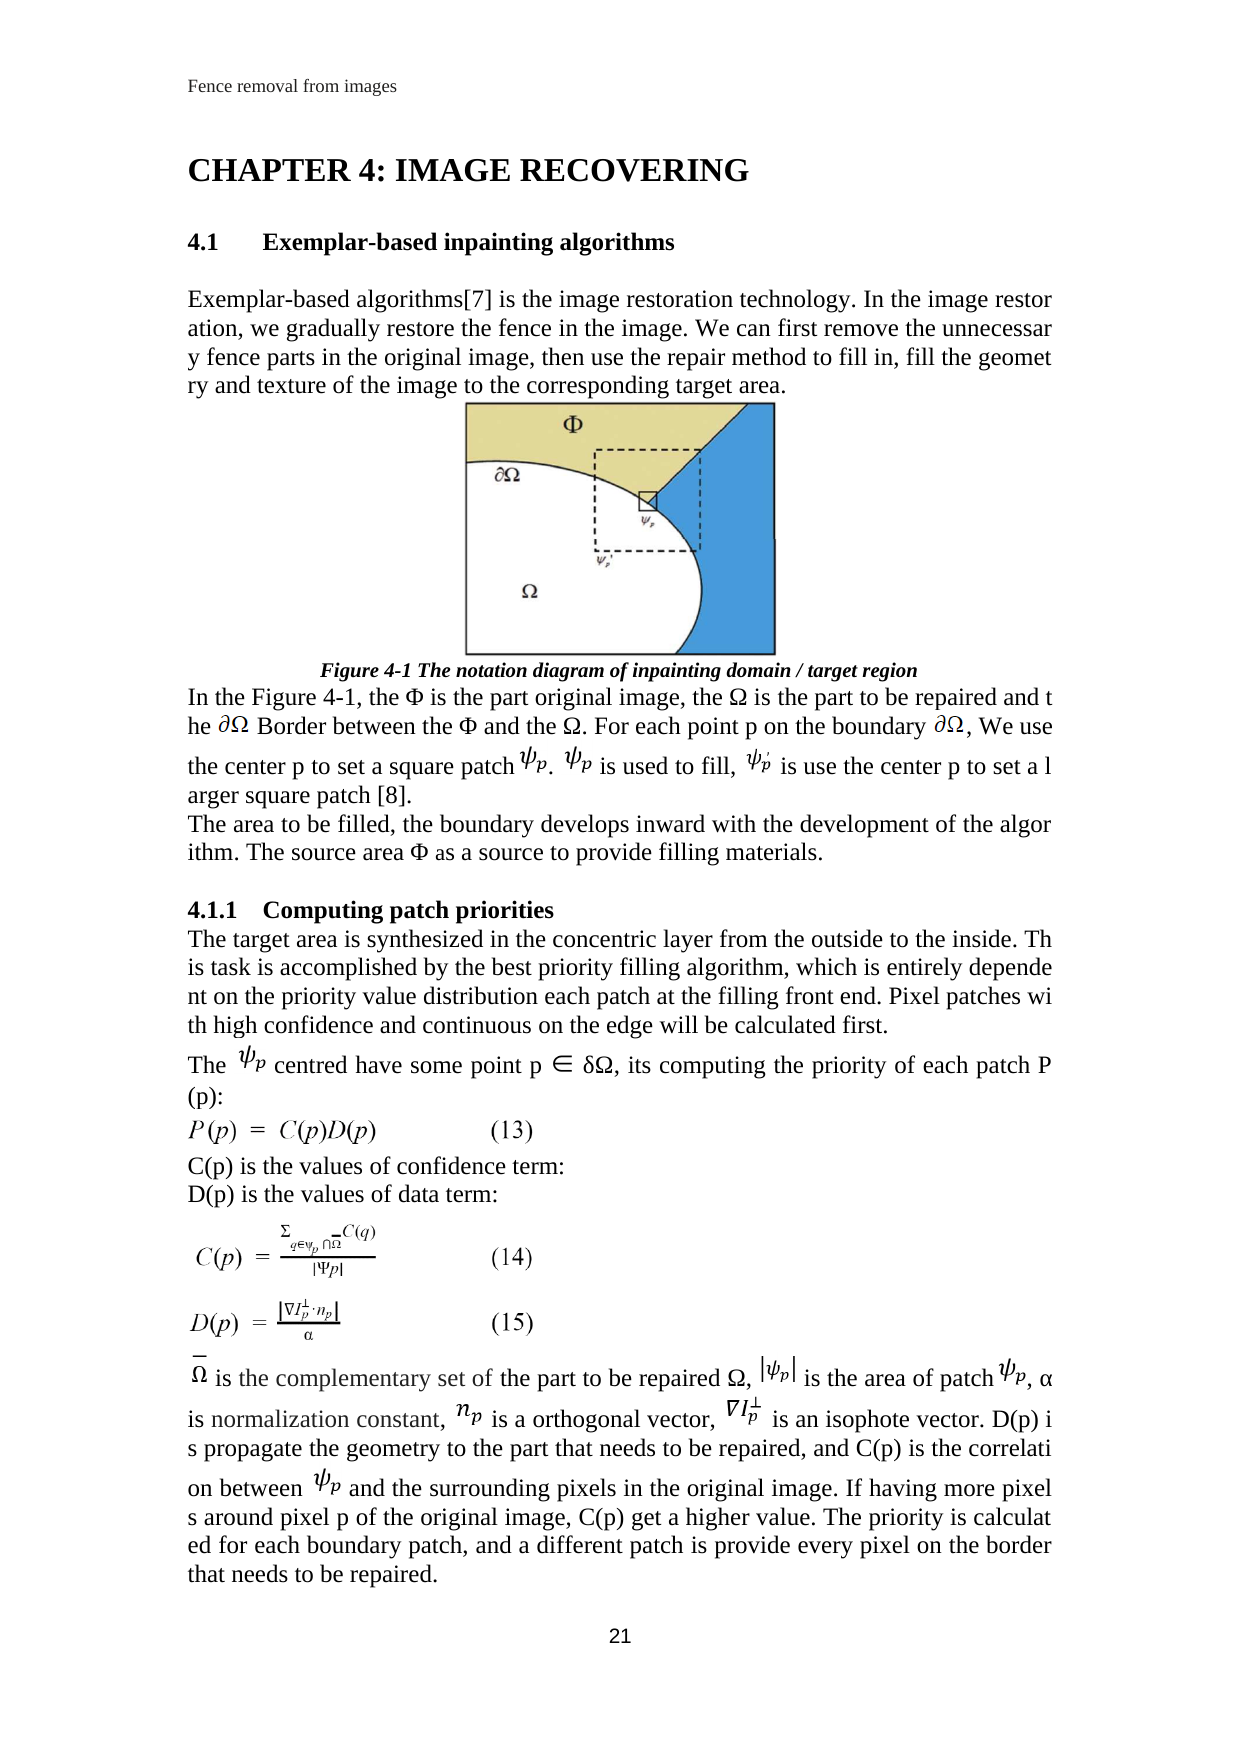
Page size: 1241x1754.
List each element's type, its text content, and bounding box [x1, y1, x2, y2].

text C(p) is the values of confidence term: [187, 1151, 1053, 1179]
text 4.1.1 Computing patch priorities [187, 895, 1053, 924]
text Exemplar-based algorithms[7] is the image restoration technology. In the image restoration, we gradually restore the fence in the image. We can first remove the unnecessary fence parts in the original image, then use the repair method to fill in, fill the geometry and texture of the image to the corresponding target area. [187, 284, 1053, 399]
text The area to be filled, the boundary develops inward with the development of the algorithm. The source area Φ as a source to provide filling materials. [187, 809, 1053, 866]
picture [462, 399, 778, 658]
picture [933, 710, 966, 734]
picture [234, 1038, 267, 1074]
text The target area is synthesized in the concentric layer from the outside to the inside. This task is accomplished by the best priority filling algorithm, which is entirely dependent on the priority value distribution each patch at the filling front end. Pixel patches with high confidence and continuous on the edge will be calculated first. [187, 924, 1053, 1039]
picture [994, 1351, 1027, 1387]
picture [759, 1352, 797, 1387]
picture [187, 1109, 534, 1151]
picture [217, 710, 251, 734]
text is the complementary set of the part to be repaired Ω, is the area of patch, α is normalization constant, is a orthogonal vector, is an isophote vector. D(p) is propagate the geometry to the part that needs to be repaired, and C(p) is the correlation between and the surrounding pixels in the original image. If having more pixels around pixel p of the original image, C(p) get a higher value. The priority is calculated for each boundary patch, and a different patch is provide every pixel on the border that needs to be repaired. [187, 1350, 1053, 1588]
text In the Figure 4-1, the Φ is the part original image, the Ω is the part to be repaired and the Border between the Φ and the Ω. For each point p on the boundary , We use the center p to set a square patch. is used to fill, is use the center p to set a larger square patch [8]. [187, 682, 1053, 809]
picture [560, 739, 593, 775]
text 4.1 Exemplar-based inpainting algorithms [187, 227, 1053, 255]
text CHAPTER 4: IMAGE RECOVERING [187, 150, 1053, 188]
picture [187, 1208, 542, 1387]
picture [722, 1392, 766, 1428]
text The centred have some point p ∈ δΩ, its computing the priority of each patch P(p): [187, 1039, 1053, 1110]
picture [743, 743, 774, 775]
text Figure 4-1 The notation diagram of inpainting domain / target region [187, 658, 1053, 682]
picture [452, 1394, 485, 1428]
text D(p) is the values of data term: [187, 1179, 1053, 1208]
picture [309, 1461, 342, 1497]
picture [515, 739, 548, 775]
